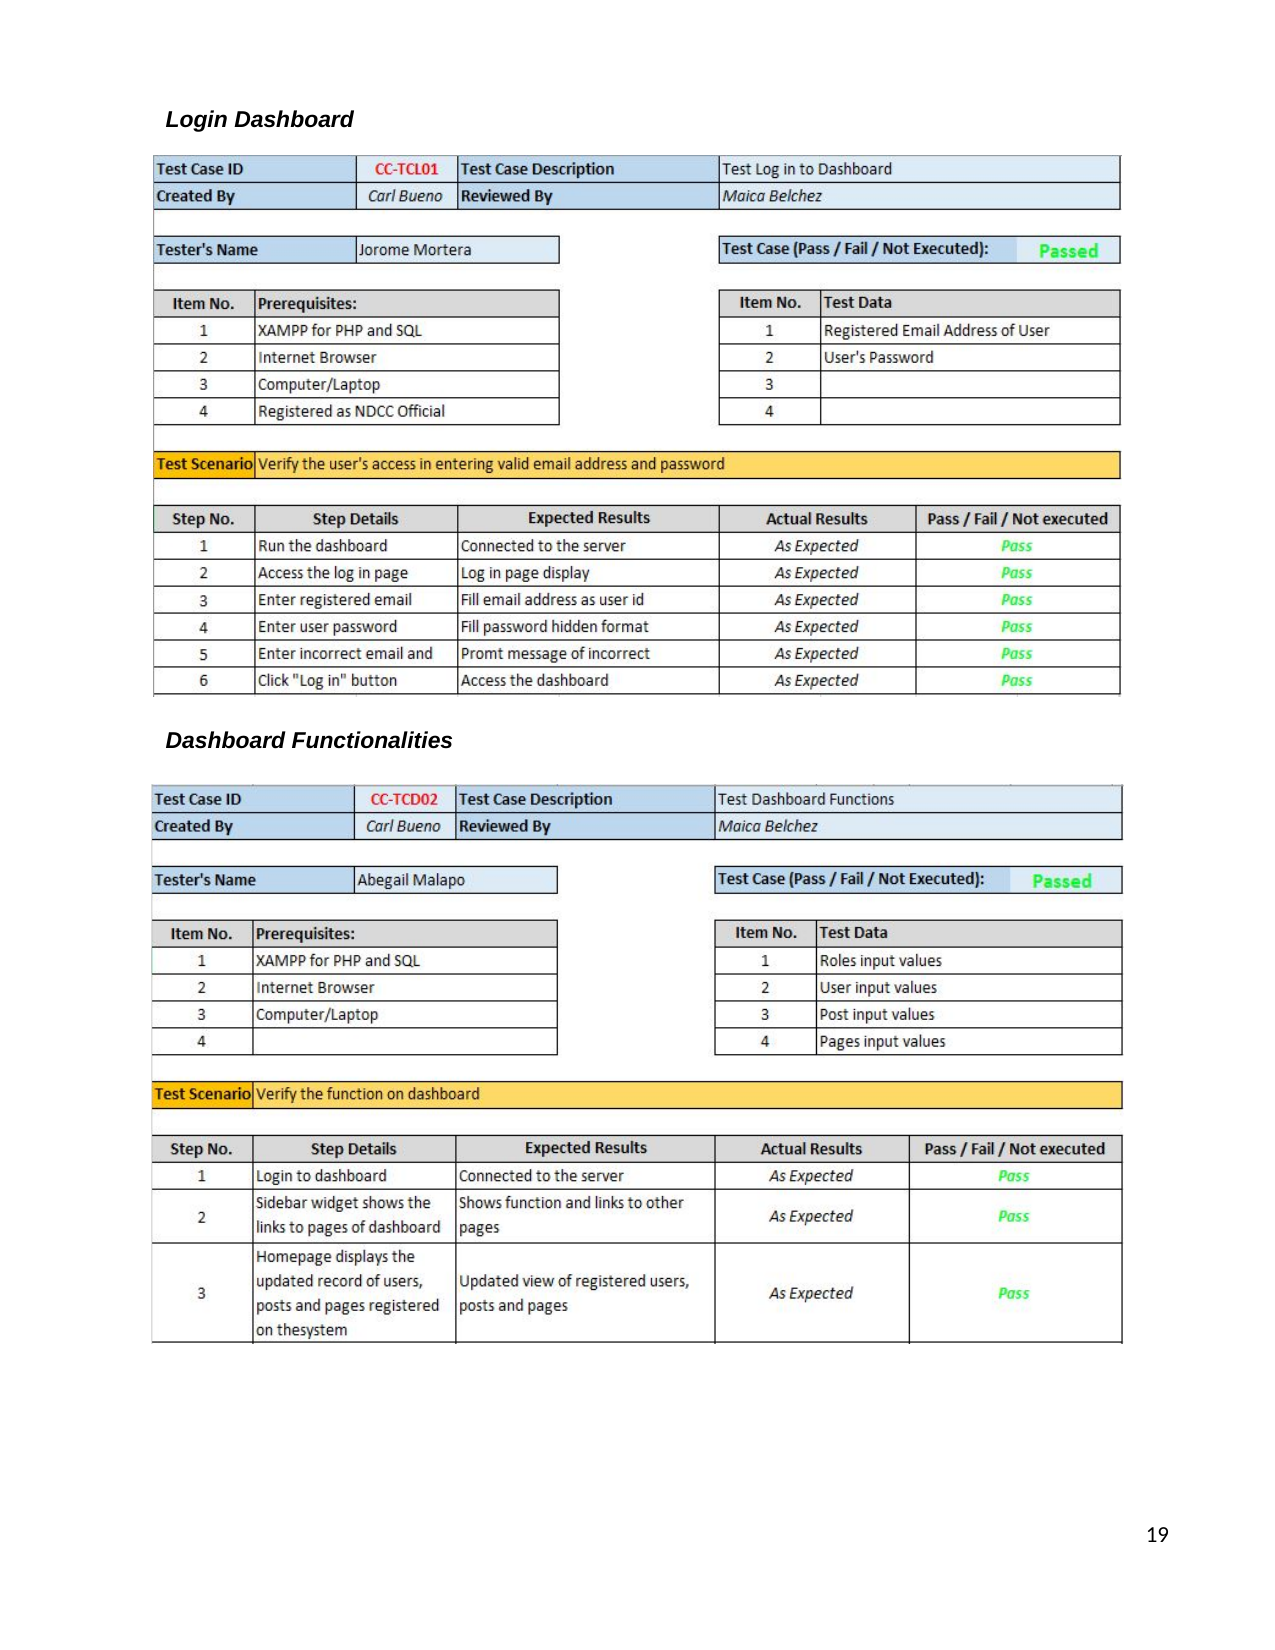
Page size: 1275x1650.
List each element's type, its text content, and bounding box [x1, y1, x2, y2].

picture [151, 784, 1124, 1344]
list Login Dashboard [165, 106, 1169, 133]
picture [153, 155, 1122, 697]
list Dashboard Functionalities [165, 727, 1169, 754]
